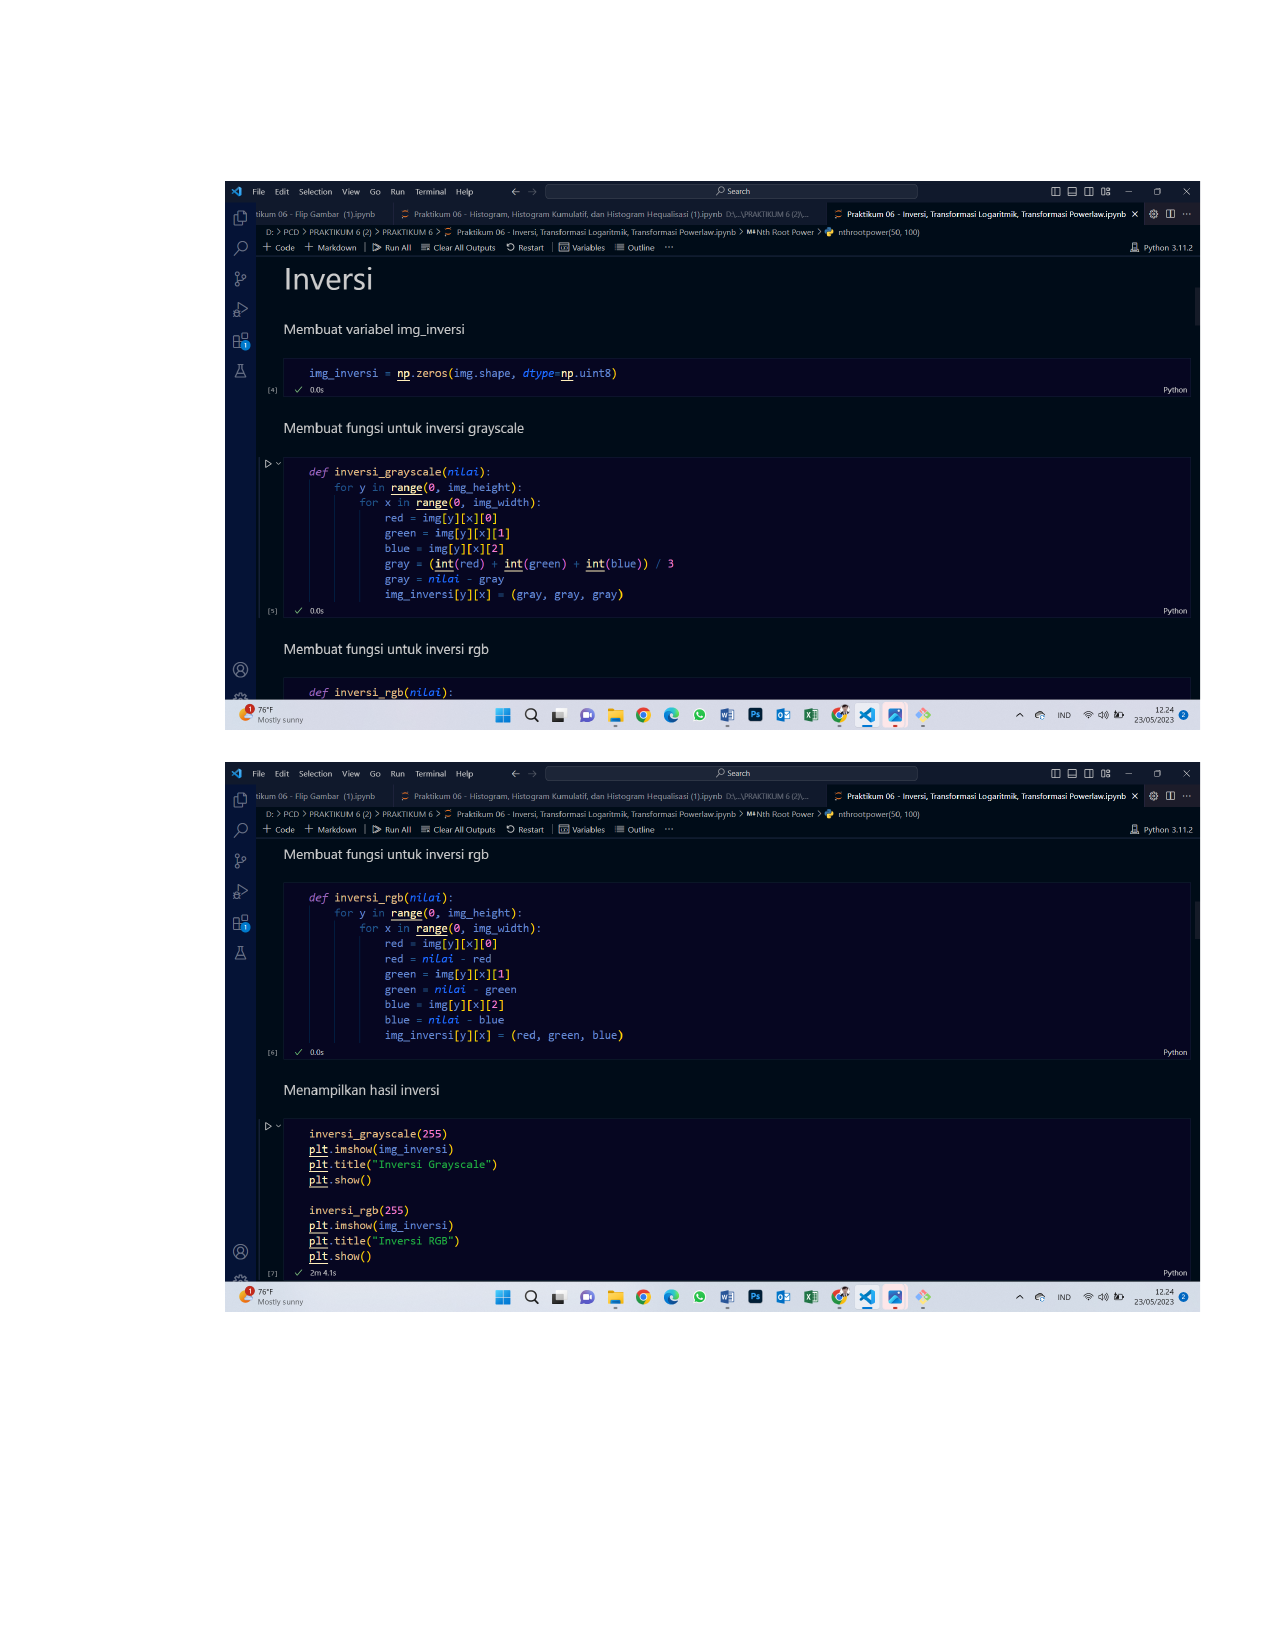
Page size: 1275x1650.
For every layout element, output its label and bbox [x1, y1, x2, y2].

picture [225, 762, 1200, 1312]
picture [225, 181, 1200, 730]
